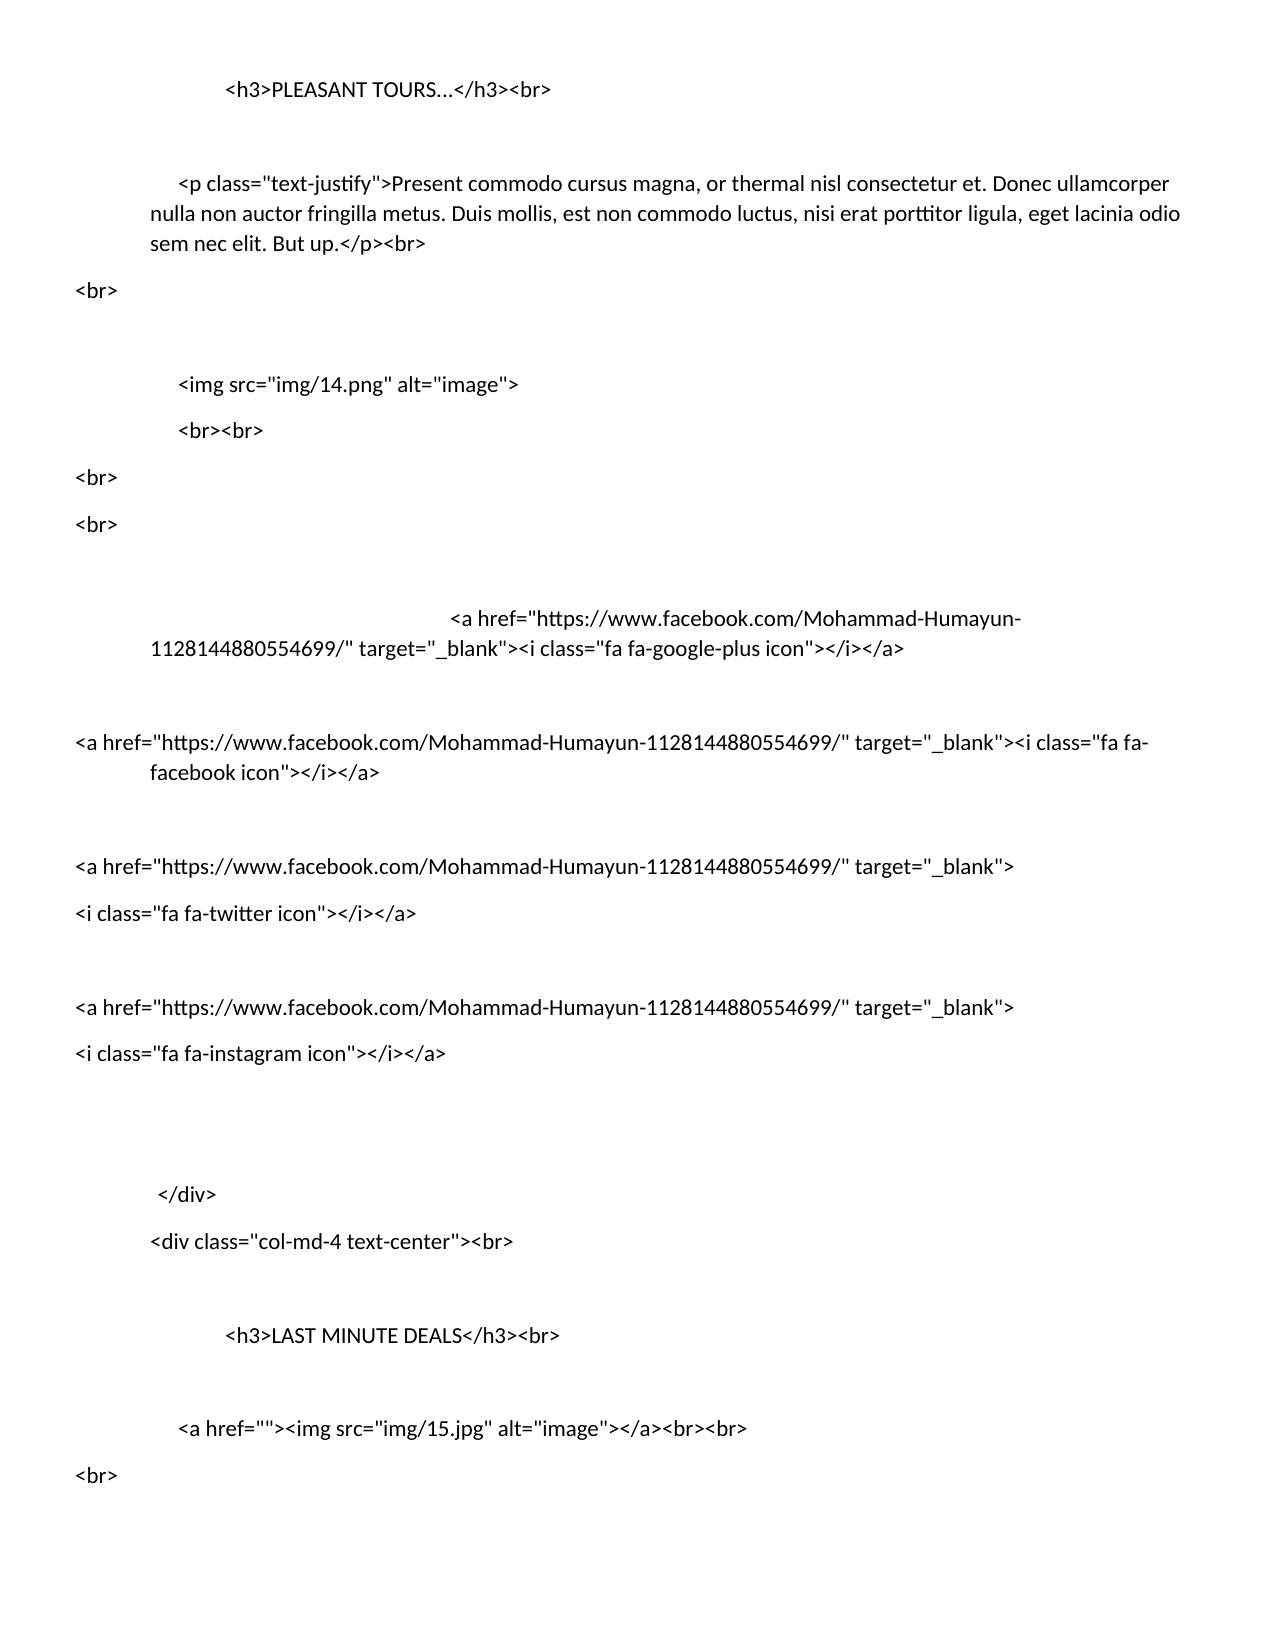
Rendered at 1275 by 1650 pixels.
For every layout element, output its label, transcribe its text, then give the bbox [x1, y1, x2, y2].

text <a href="https://www.facebook.com/Mohammad-Humayun-1128144880554699/" target="_blank"> [75, 993, 1200, 1021]
text <br><br> [75, 417, 1200, 445]
text <i class="fa fa-instagram icon"></i></a> [75, 1039, 1200, 1068]
text <div class="col-md-4 text-center"><br> [75, 1227, 1200, 1255]
text <h3>PLEASANT TOURS...</h3><br> [75, 75, 1200, 103]
text <p class="text-justify">Present commodo cursus magna, or thermal nisl consectetur et. Donec ullamcorper nulla non auctor fringilla metus. Duis mollis, est non commodo luctus, nisi erat porttitor ligula, eget lacinia odio sem nec elit. But up.</p><br> [75, 169, 1200, 257]
text <br> [75, 510, 1200, 538]
text <br> [75, 1461, 1200, 1489]
text <a href=""><img src="img/15.jpg" alt="image"></a><br><br> [75, 1414, 1200, 1443]
text </div> [75, 1180, 1200, 1208]
text <br> [75, 463, 1200, 492]
text <a href="https://www.facebook.com/Mohammad-Humayun-1128144880554699/" target="_blank"> [75, 852, 1200, 880]
text <img src="img/14.png" alt="image"> [75, 370, 1200, 398]
text <h3>LAST MINUTE DEALS</h3><br> [75, 1321, 1200, 1349]
text <a href="https://www.facebook.com/Mohammad-Humayun-1128144880554699/" target="_blank"><i class="fa fa-facebook icon"></i></a> [75, 728, 1200, 786]
text <a href="https://www.facebook.com/Mohammad-Humayun-1128144880554699/" target="_blank"><i class="fa fa-google-plus icon"></i></a> [75, 604, 1200, 662]
text <br> [75, 276, 1200, 304]
text <i class="fa fa-twitter icon"></i></a> [75, 899, 1200, 927]
